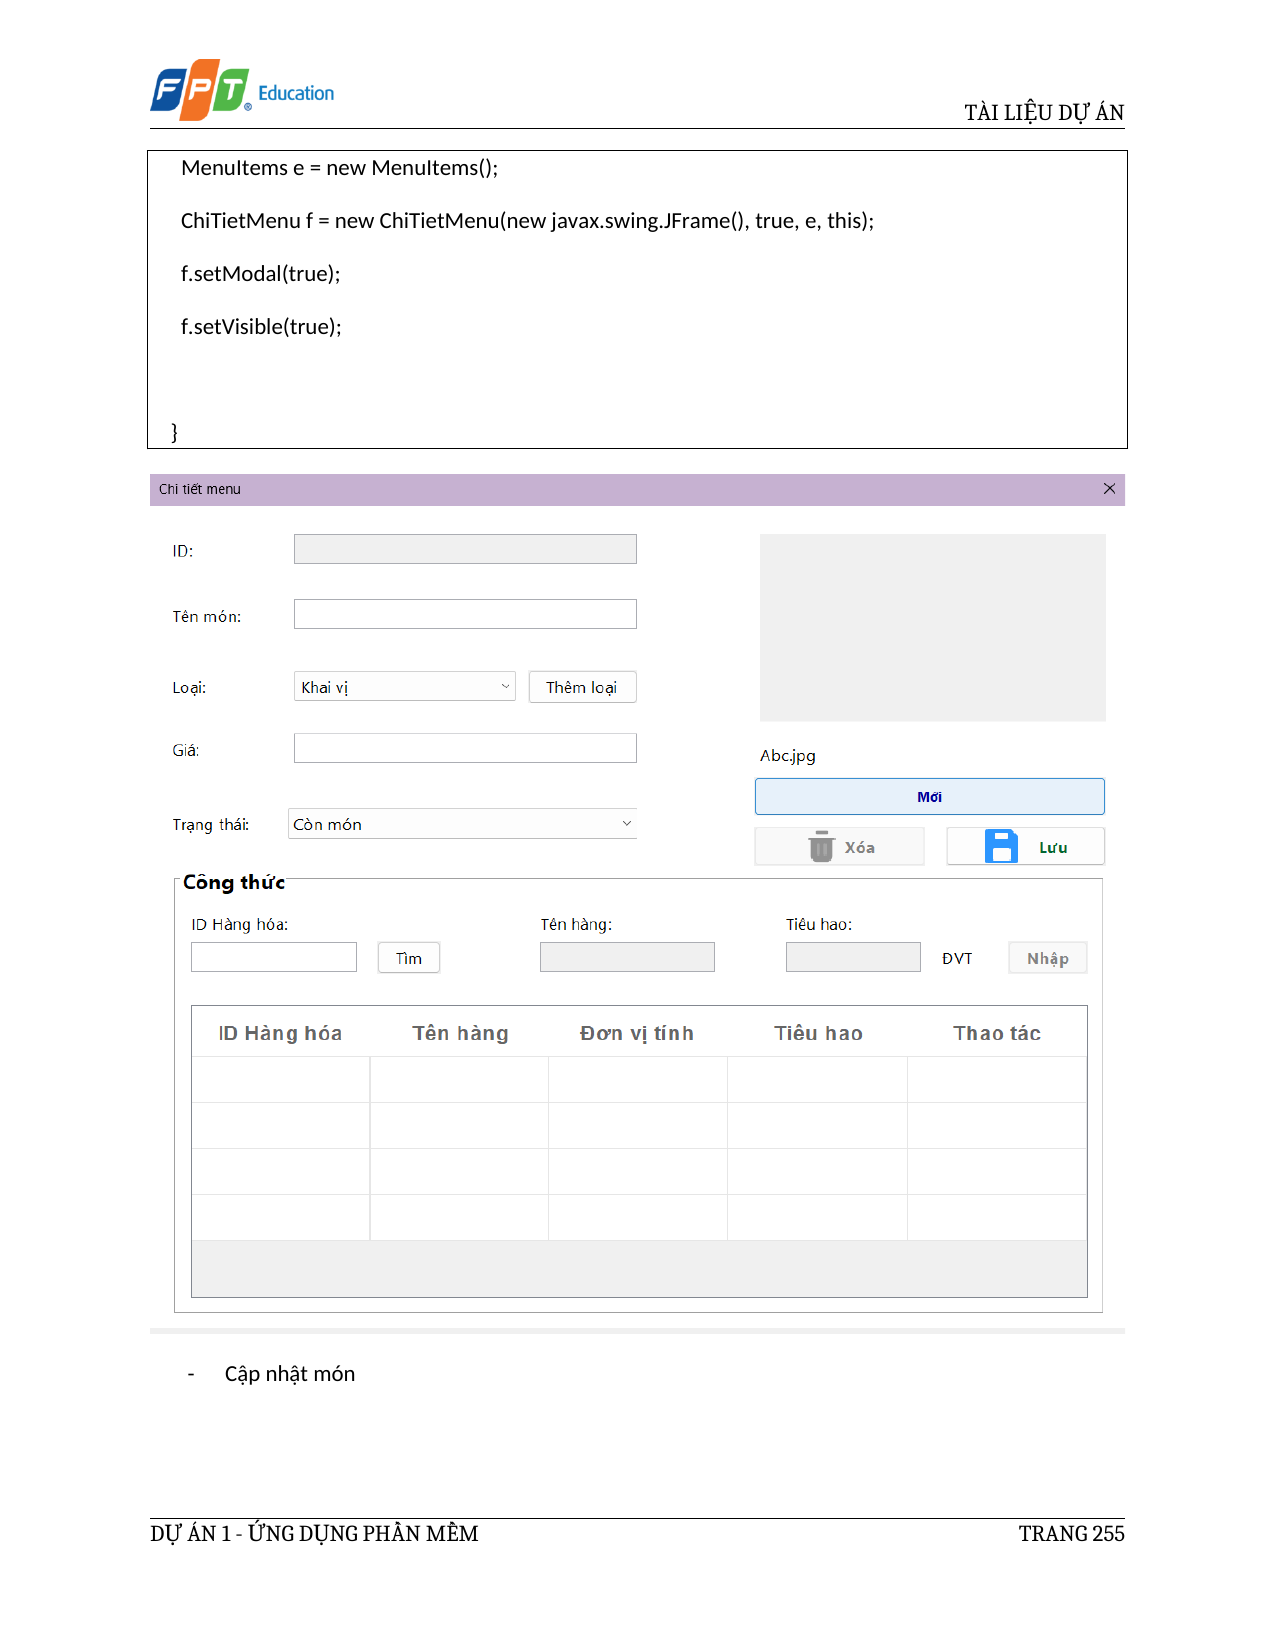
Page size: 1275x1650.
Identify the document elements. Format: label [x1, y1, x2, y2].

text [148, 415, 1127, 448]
picture [150, 59, 336, 121]
picture [150, 474, 1125, 1334]
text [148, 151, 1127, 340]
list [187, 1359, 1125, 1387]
